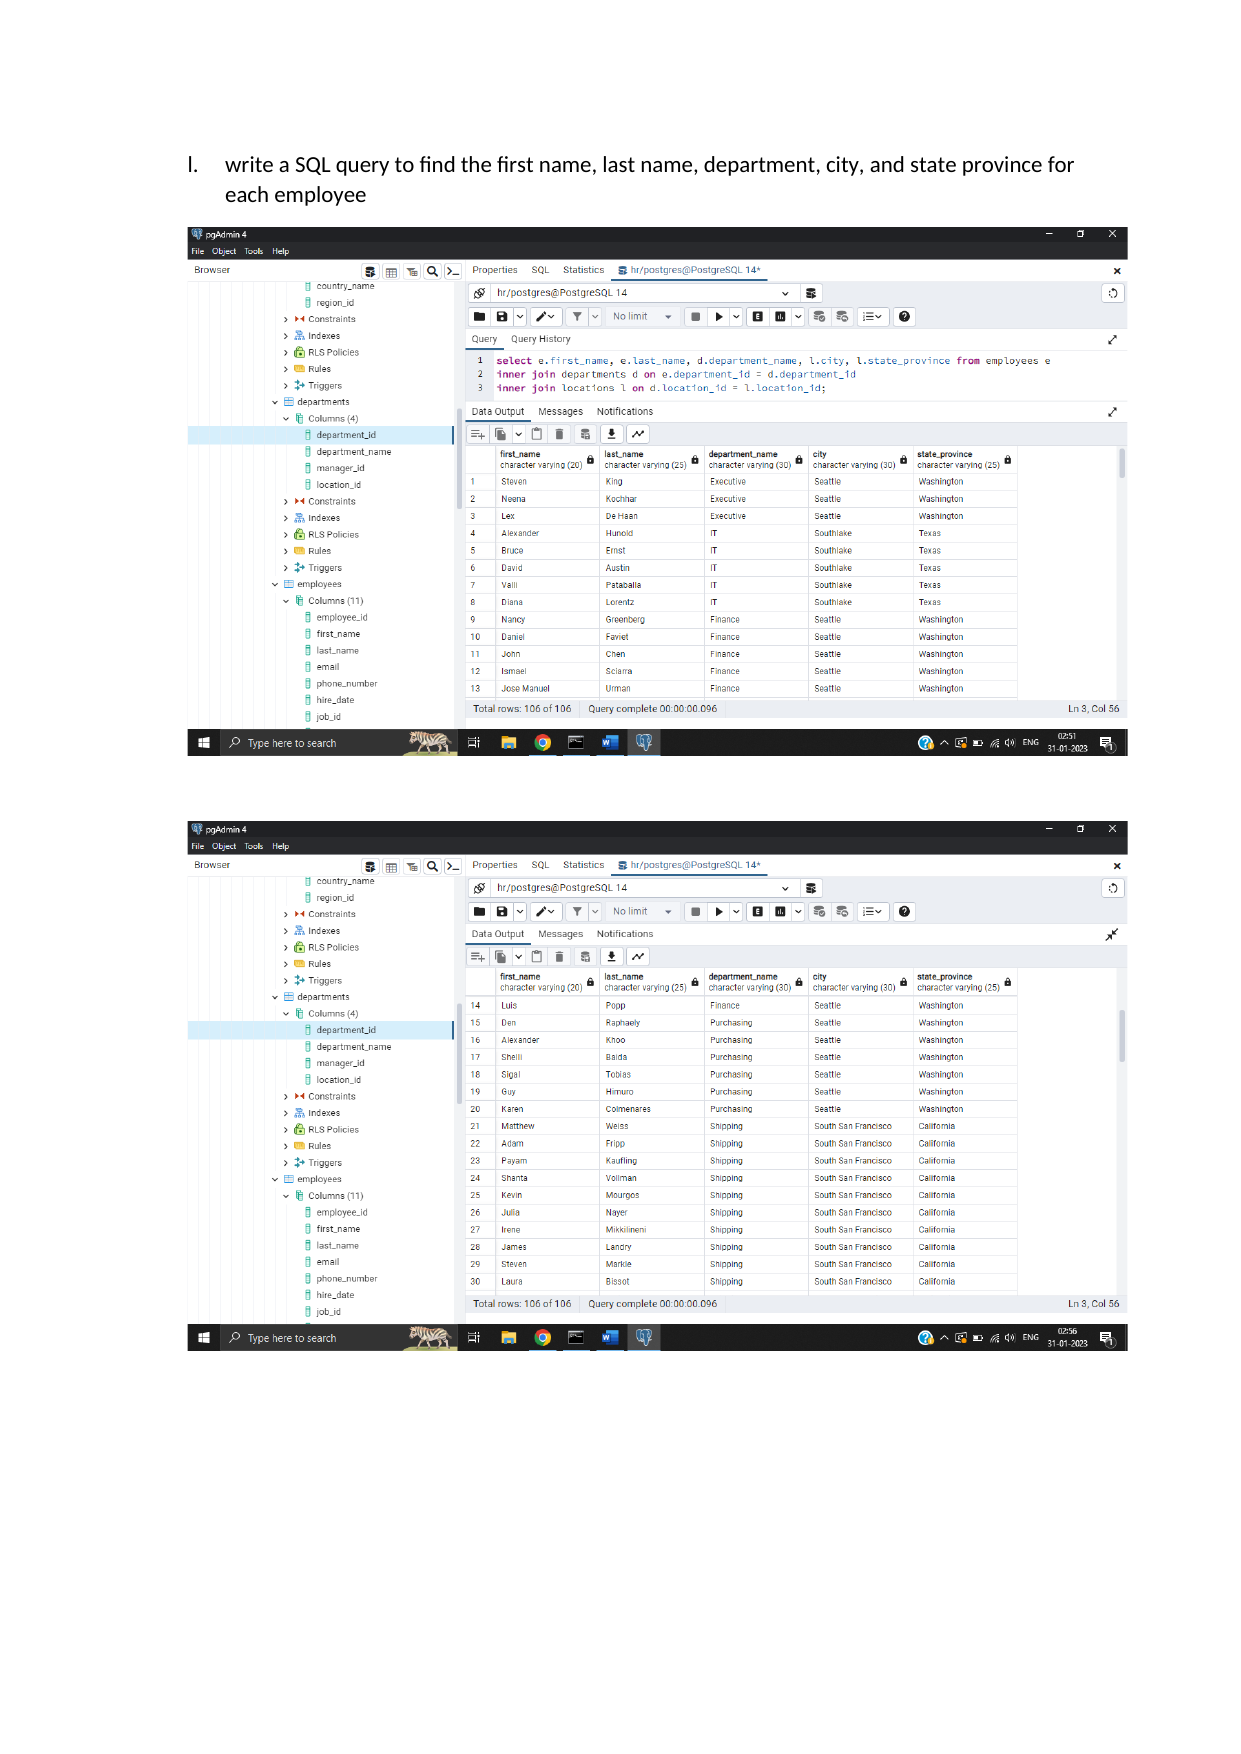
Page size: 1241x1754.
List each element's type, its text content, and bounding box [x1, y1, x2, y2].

picture [187, 821, 1128, 1351]
picture [187, 227, 1128, 756]
list write a SQL query to find the first name, last name, department, city, and state province for each employee [187, 150, 1090, 208]
